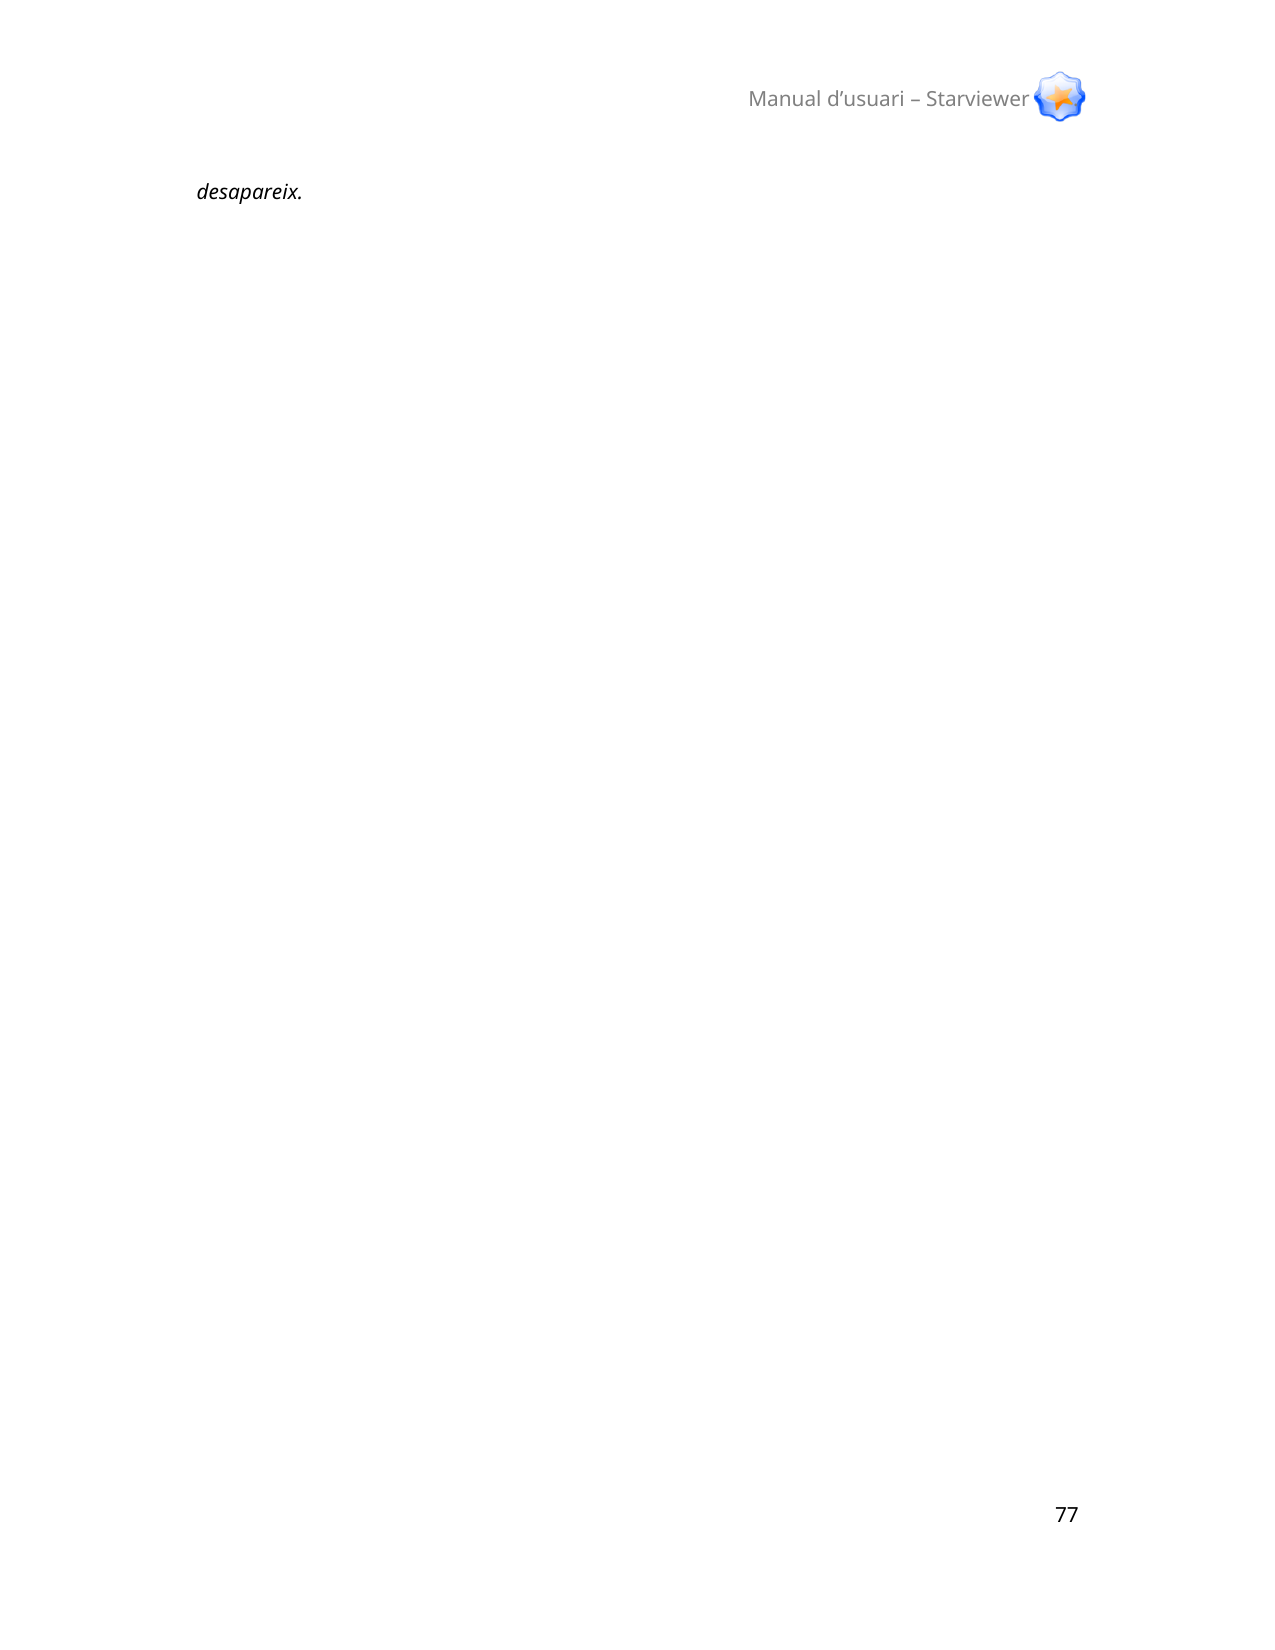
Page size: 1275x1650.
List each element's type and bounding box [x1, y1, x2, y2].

text [196, 177, 1078, 206]
picture [1033, 71, 1086, 122]
